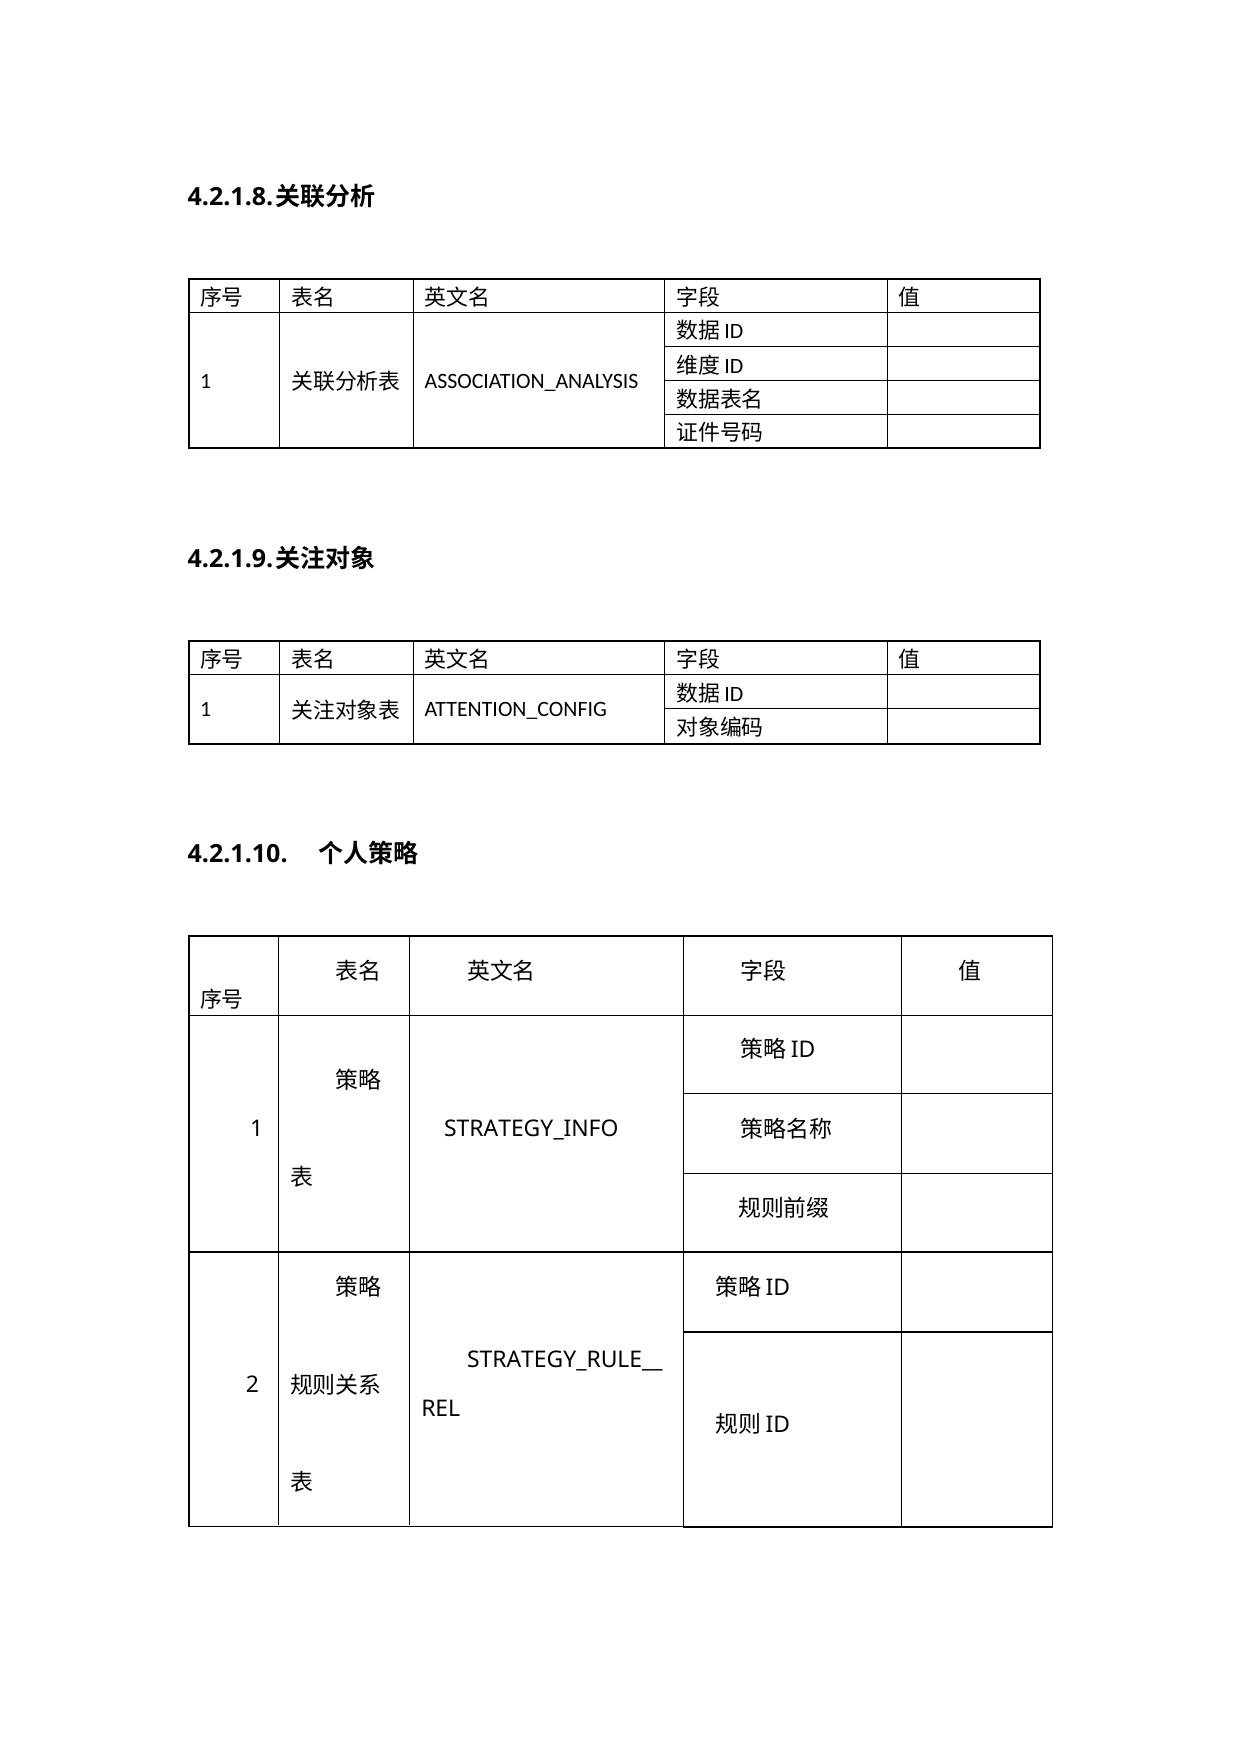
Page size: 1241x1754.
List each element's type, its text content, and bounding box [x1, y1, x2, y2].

table_cell 证件号码 [665, 415, 887, 447]
table_cell 1 [190, 313, 279, 447]
table_cell 维度ID [665, 347, 887, 380]
table_header 表名 [279, 937, 409, 1014]
table_cell [902, 1094, 1052, 1173]
table_cell 关联分析表 [280, 313, 413, 447]
table_cell 规则ID [684, 1333, 901, 1526]
table_header 序号 [190, 937, 278, 1014]
table_cell 1 [190, 1016, 278, 1251]
table_header 值 [888, 280, 1039, 312]
table_cell [902, 1253, 1052, 1331]
table_header 表名 [280, 280, 413, 312]
table_cell [888, 347, 1039, 380]
table_cell STRATEGY_RULE__REL [410, 1253, 683, 1526]
table_cell 规则前缀 [684, 1174, 901, 1251]
table_cell 数据表名 [665, 381, 887, 414]
table_cell ATTENTION_CONFIG [414, 675, 664, 742]
table_header 字段 [665, 280, 887, 312]
table_cell [888, 415, 1039, 447]
table_header 值 [902, 937, 1052, 1014]
table_cell [888, 313, 1039, 346]
table_header 字段 [684, 937, 901, 1014]
table_header 英文名 [410, 937, 683, 1014]
table_cell [888, 675, 1039, 708]
table_cell 策略ID [684, 1253, 901, 1331]
table_cell 策略ID [684, 1016, 901, 1093]
table_header 序号 [190, 280, 279, 312]
table_cell [888, 381, 1039, 414]
table_cell [888, 709, 1039, 742]
table_cell STRATEGY_INFO [410, 1016, 683, 1251]
table_header 表名 [280, 642, 413, 674]
subtitle 个人策略 [187, 819, 1053, 884]
table_cell 数据ID [665, 313, 887, 346]
table_cell 数据ID [665, 675, 887, 708]
table_cell 2 [190, 1253, 278, 1526]
table_cell [902, 1333, 1052, 1526]
table_header 值 [888, 642, 1039, 674]
table_cell 对象编码 [665, 709, 887, 742]
table_cell [902, 1016, 1052, 1093]
table_cell 策略名称 [684, 1094, 901, 1173]
table_cell [902, 1174, 1052, 1251]
subtitle 关注对象 [187, 524, 1053, 589]
table_cell ASSOCIATION_ANALYSIS [414, 313, 664, 447]
table_cell 1 [190, 675, 279, 742]
table_cell 策略规则关系表 [279, 1253, 410, 1526]
table_header 序号 [190, 642, 279, 674]
table_header 字段 [665, 642, 887, 674]
table_header 英文名 [414, 642, 664, 674]
table_cell 策略表 [279, 1016, 409, 1251]
table_cell 关注对象表 [280, 675, 413, 742]
subtitle 关联分析 [187, 162, 1053, 227]
table_header 英文名 [414, 280, 664, 312]
